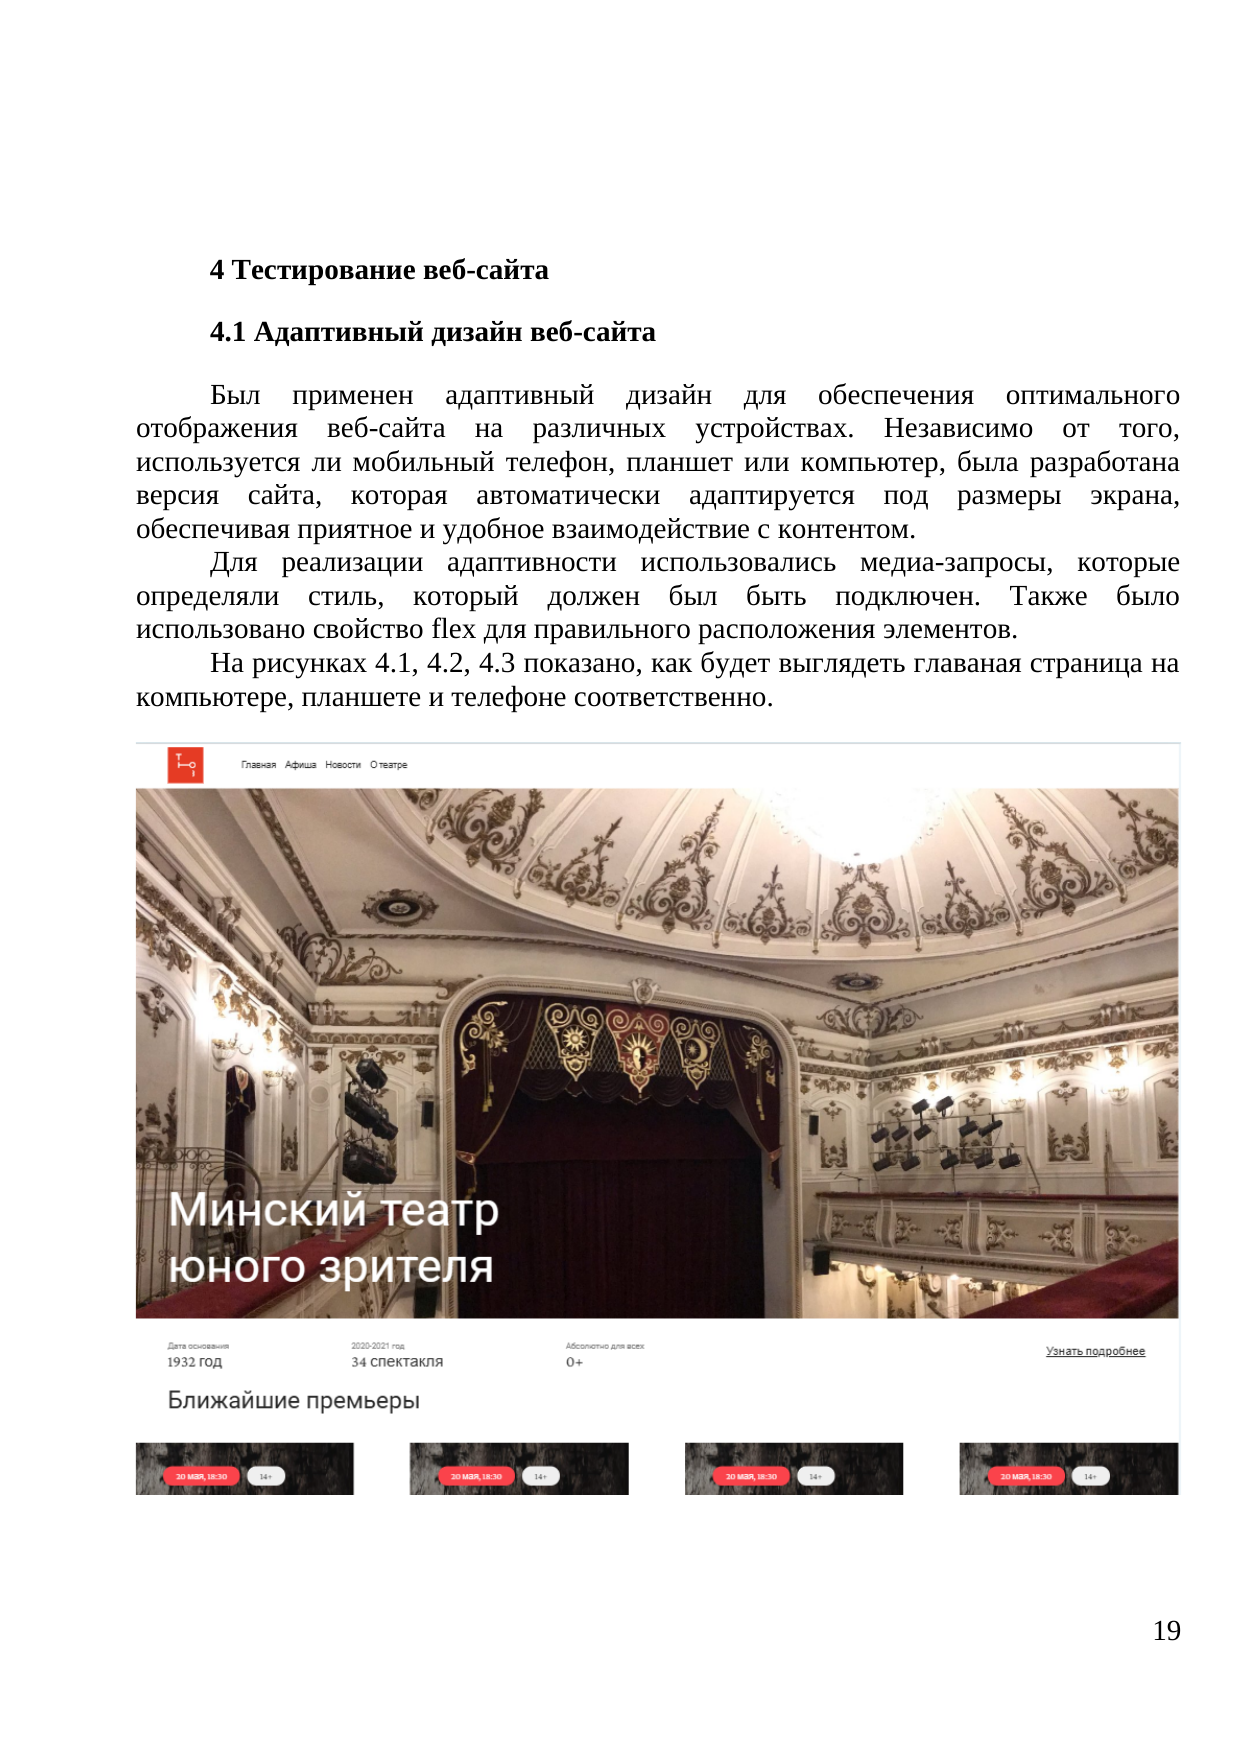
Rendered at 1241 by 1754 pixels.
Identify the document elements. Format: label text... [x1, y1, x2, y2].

text Для реализации адаптивности использовались медиа-запросы, которые определяли стиль, который должен был быть подключен. Также было использовано свойство flex для правильного расположения элементов. [136, 544, 1181, 645]
text 4 Тестирование веб-сайта [136, 252, 1181, 286]
text На рисунках 4.1, 4.2, 4.3 показано, как будет выглядеть главаная страница на компьютере, планшете и телефоне соответственно. [136, 645, 1181, 712]
text 4.1 Адаптивный дизайн веб-сайта [136, 314, 1181, 348]
text Был применен адаптивный дизайн для обеспечения оптимального отображения веб-сайта на различных устройствах. Независимо от того, используется ли мобильный телефон, планшет или компьютер, была разработана версия сайта, которая автоматически адаптируется под размеры экрана, обеспечивая приятное и удобное взаимодействие с контентом. [136, 377, 1181, 544]
picture [135, 742, 1182, 1495]
